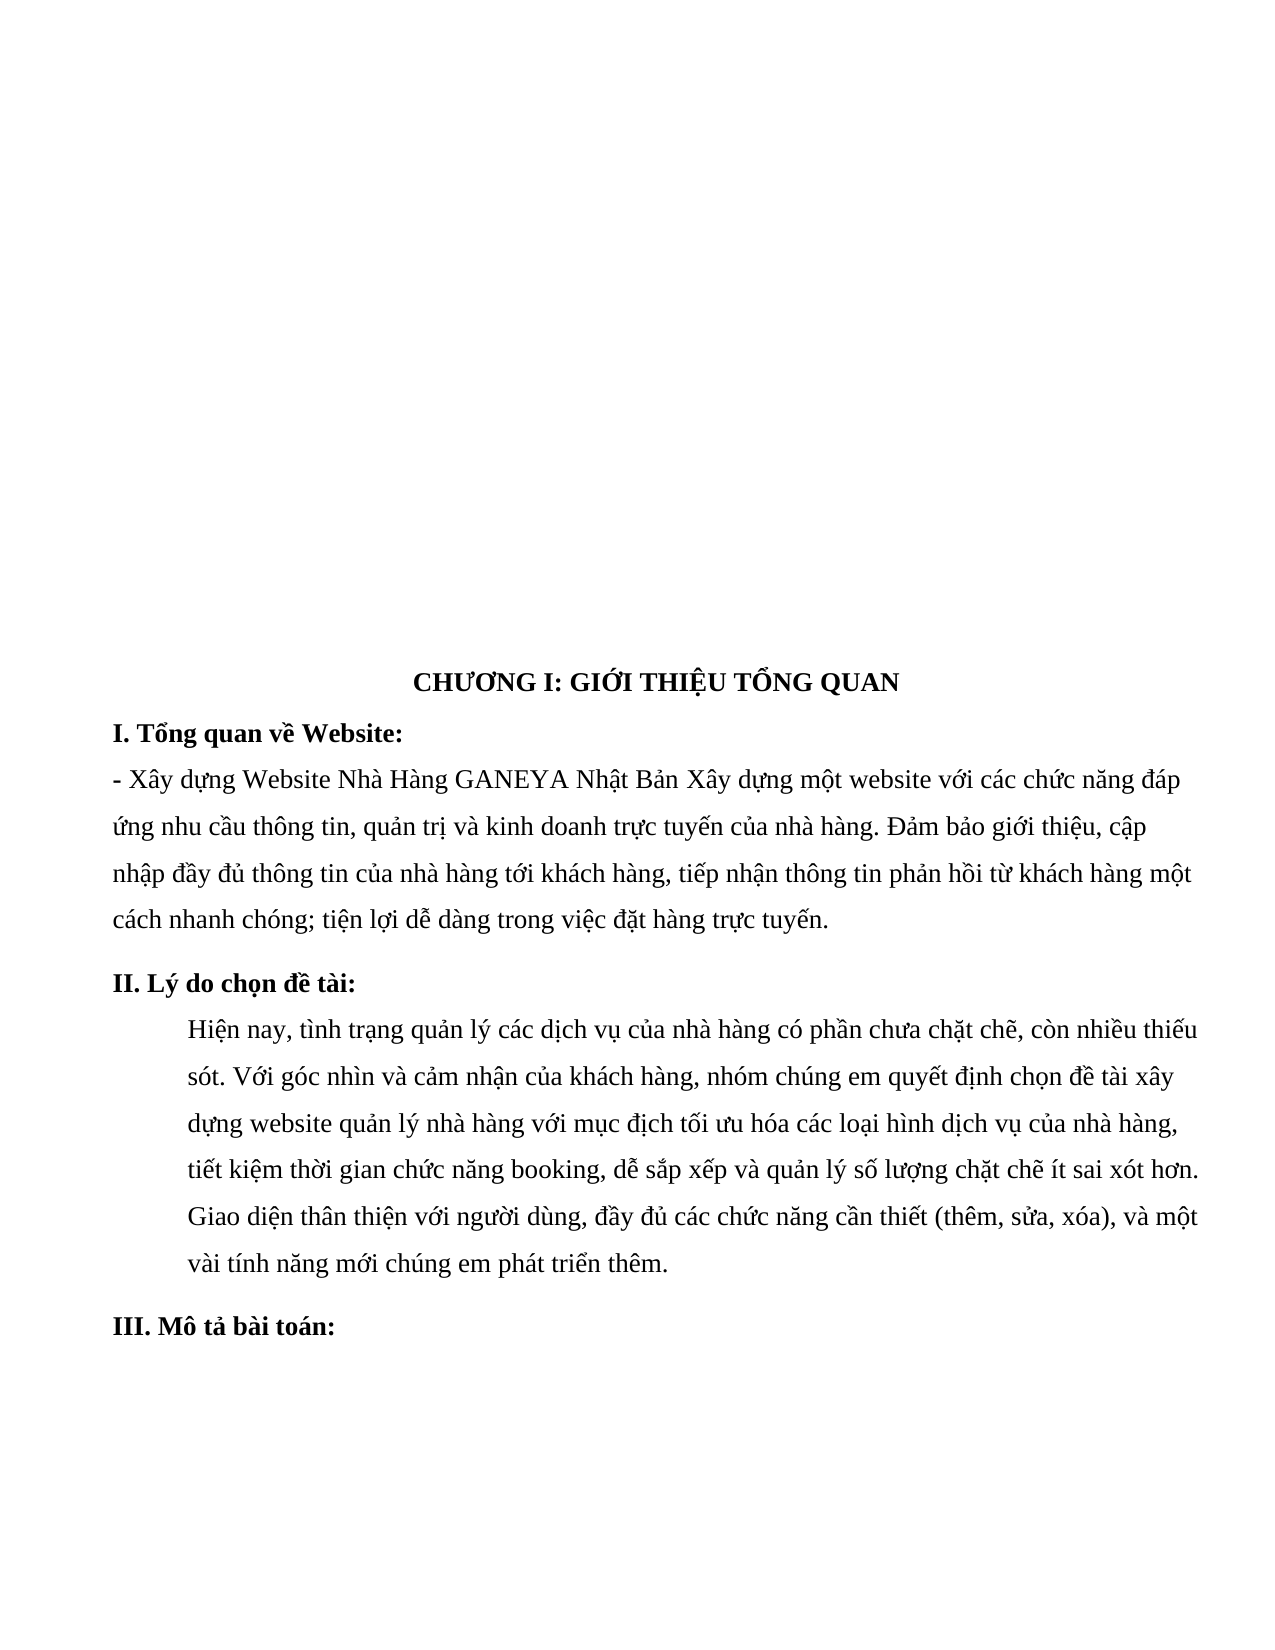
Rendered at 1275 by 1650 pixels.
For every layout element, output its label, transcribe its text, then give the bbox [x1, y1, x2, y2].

subtitle III. Mô tả bài toán: [112, 1310, 1200, 1341]
subtitle CHƯƠNG I: GIỚI THIỆU TỔNG QUAN [112, 666, 1200, 697]
subtitle II. Lý do chọn đề tài: [112, 967, 1200, 998]
subtitle I. Tổng quan về Website: [112, 717, 1200, 748]
list Hiện nay, tình trạng quản lý các dịch vụ của nhà hàng có phần chưa chặt chẽ, còn nhiều thiếu sót. Với góc nhìn và cảm nhận của khách hàng, nhóm chúng em quyết định chọn đề tài xây dựng website quản lý nhà hàng với mục địch tối ưu hóa các loại hình dịch vụ của nhà hàng, tiết kiệm thời gian chức năng booking, dễ sắp xếp và quản lý số lượng chặt chẽ ít sai xót hơn. Giao diện thân thiện với người dùng, đầy đủ các chức năng cần thiết (thêm, sửa, xóa), và một vài tính năng mới chúng em phát triển thêm. [187, 1013, 1200, 1278]
text - Xây dựng Website Nhà Hàng GANEYA Nhật Bản Xây dựng một website với các chức năng đáp ứng nhu cầu thông tin, quản trị và kinh doanh trực tuyến của nhà hàng. Đảm bảo giới thiệu, cập nhập đầy đủ thông tin của nhà hàng tới khách hàng, tiếp nhận thông tin phản hồi từ khách hàng một cách nhanh chóng; tiện lợi dễ dàng trong việc đặt hàng trực tuyến. [112, 763, 1200, 934]
